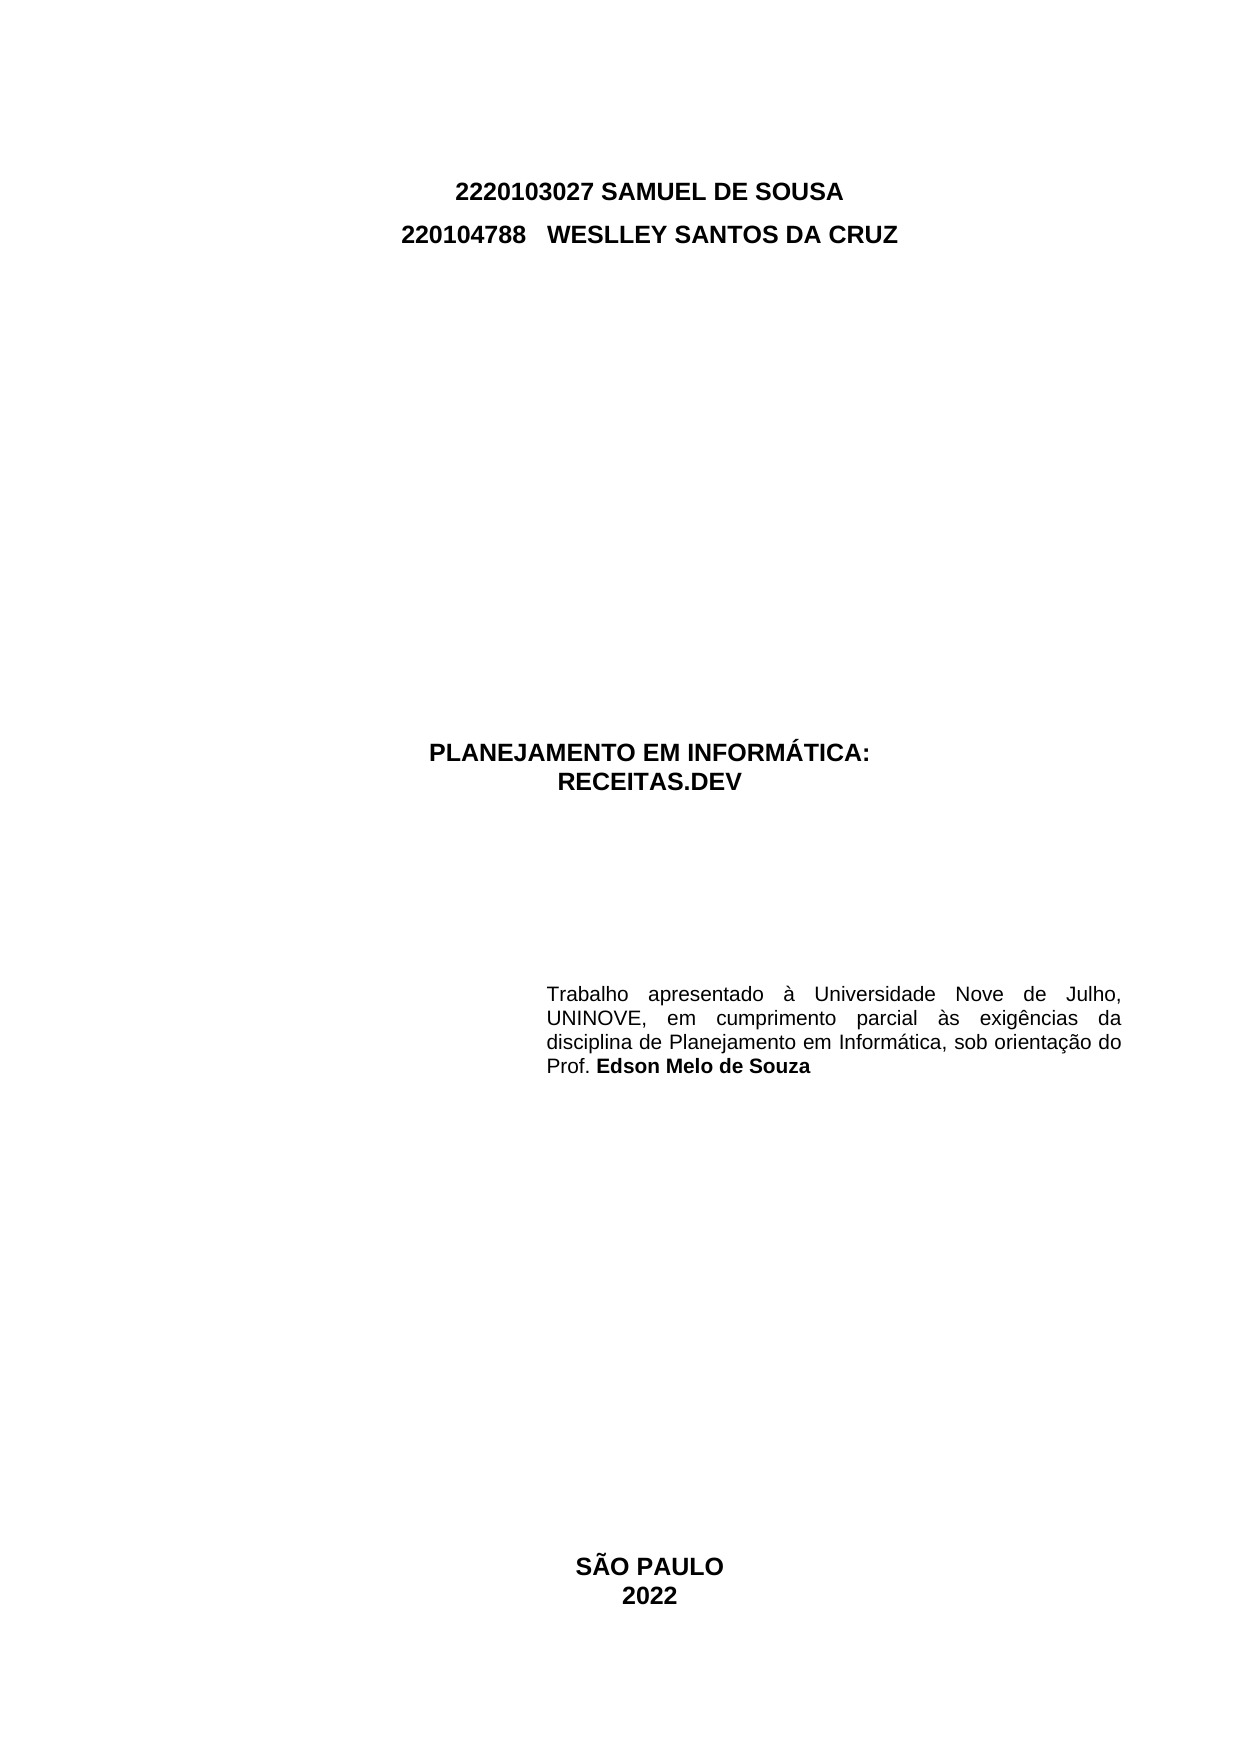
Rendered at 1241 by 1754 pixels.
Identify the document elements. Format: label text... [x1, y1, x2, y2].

text PLANEJAMENTO EM INFORMÁTICA: [177, 738, 1122, 767]
text 2022 [177, 1581, 1122, 1610]
text 220104788 WESLLEY SANTOS DA CRUZ [177, 220, 1122, 249]
text Trabalho apresentado à Universidade Nove de Julho, UNINOVE, em cumprimento parcial às exigências da disciplina de Planejamento em Informática, sob orientação do Prof. Edson Melo de Souza [546, 982, 1122, 1078]
text SÃO PAULO [177, 1552, 1122, 1581]
text RECEITAS.DEV [177, 767, 1122, 795]
text 2220103027 SAMUEL DE SOUSA [177, 177, 1122, 206]
